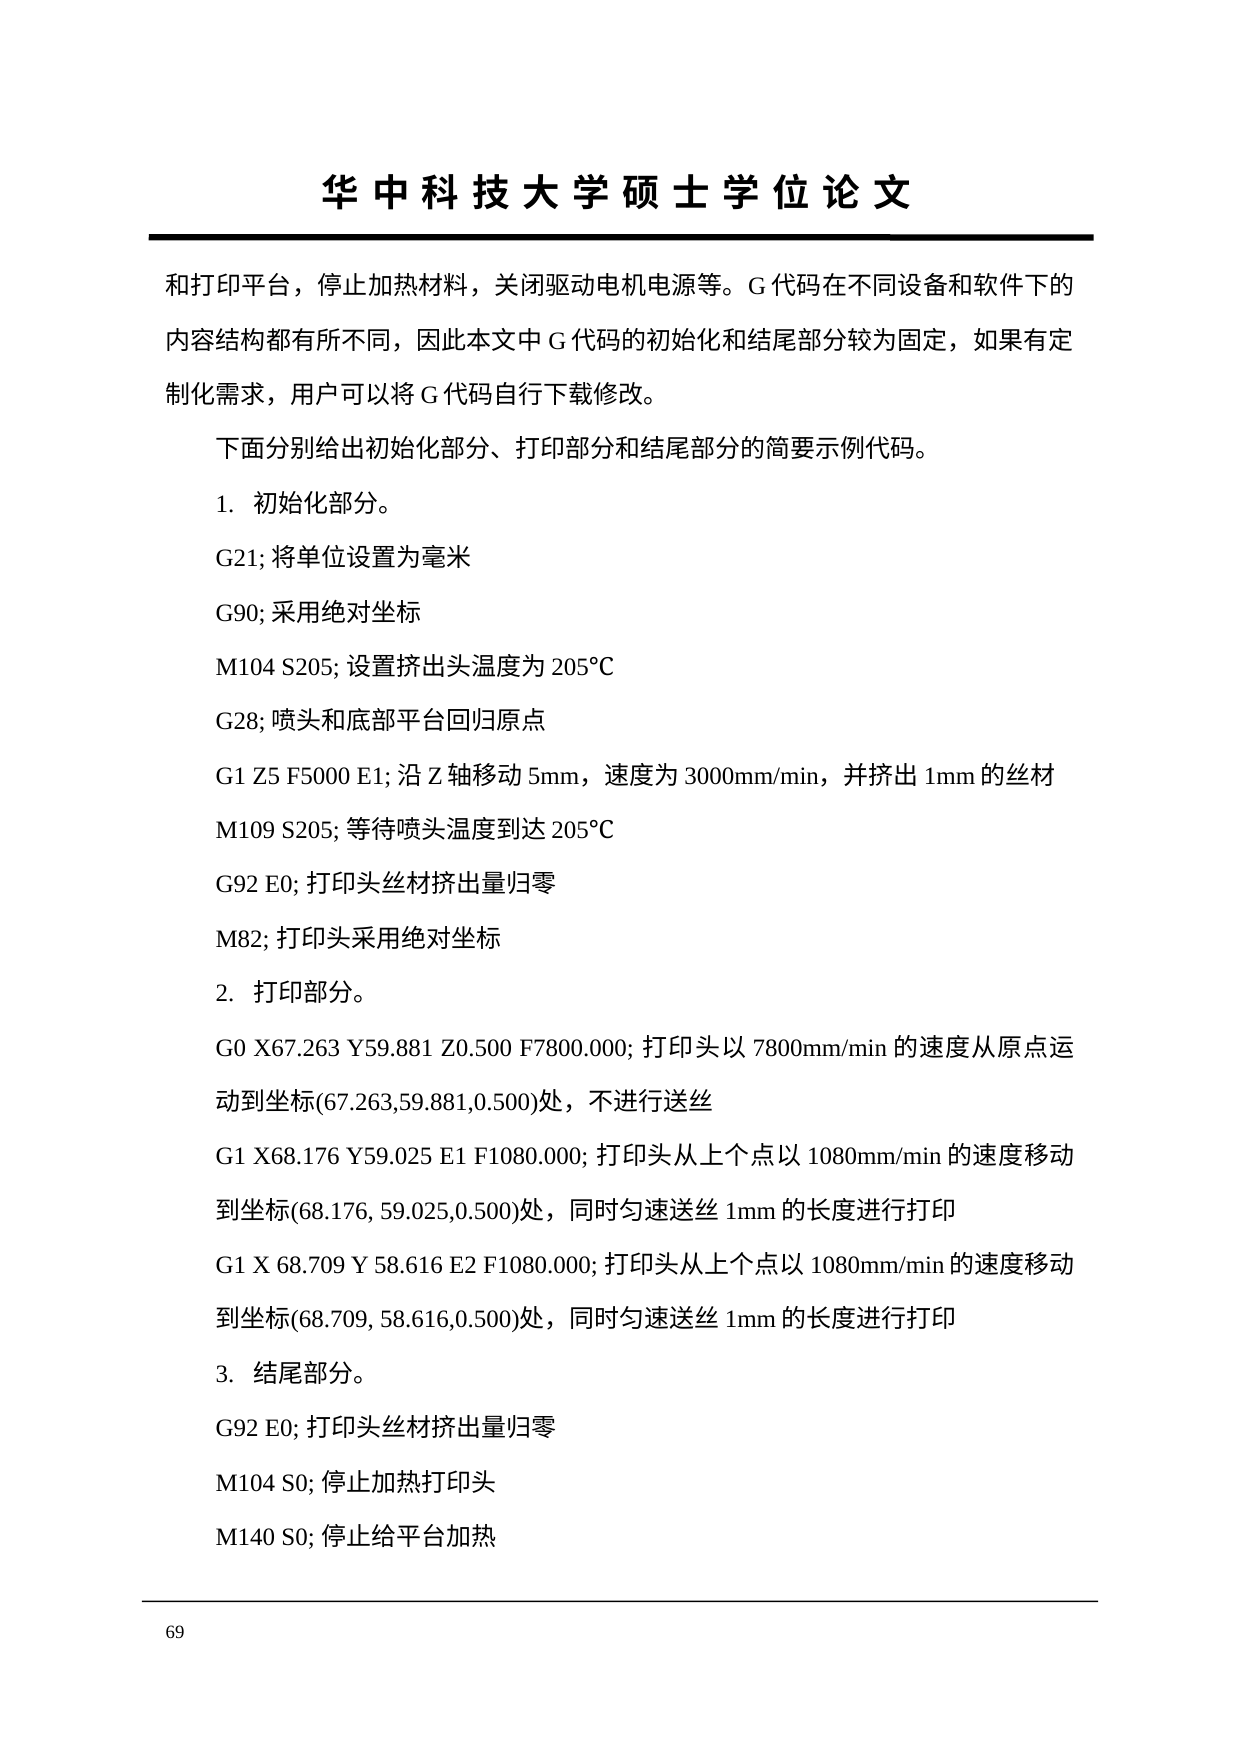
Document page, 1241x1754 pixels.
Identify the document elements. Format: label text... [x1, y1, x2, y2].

text G92 E0; 打印头丝材挤出量归零 [215, 1408, 1075, 1444]
text 下面分别给出初始化部分、打印部分和结尾部分的简要示例代码。 [165, 429, 1075, 465]
text G92 E0; 打印头丝材挤出量归零 [215, 864, 1075, 900]
list 打印部分。 [215, 973, 1075, 1009]
text M140 S0; 停止给平台加热 [215, 1516, 1075, 1553]
text G0 X67.263 Y59.881 Z0.500 F7800.000; 打印头以7800mm/min的速度从原点运动到坐标(67.263,59.881,0.500)处，不进行送丝 [215, 1027, 1075, 1118]
text G28; 喷头和底部平台回归原点 [215, 701, 1075, 737]
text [165, 266, 1075, 411]
text G1 Z5 F5000 E1; 沿Z轴移动5mm，速度为3000mm/min，并挤出1mm的丝材 [215, 755, 1075, 791]
list 初始化部分。 [215, 483, 1075, 519]
text M82; 打印头采用绝对坐标 [215, 918, 1075, 954]
text G1 X 68.709 Y 58.616 E2 F1080.000; 打印头从上个点以1080mm/min的速度移动到坐标(68.709, 58.616,0.500)处，同时匀速送丝1mm的长度进行打印 [215, 1244, 1075, 1335]
text M104 S205; 设置挤出头温度为205℃ [215, 646, 1075, 683]
text M109 S205; 等待喷头温度到达205℃ [215, 809, 1075, 846]
text M104 S0; 停止加热打印头 [215, 1462, 1075, 1498]
text G90; 采用绝对坐标 [215, 592, 1075, 628]
text G1 X68.176 Y59.025 E1 F1080.000; 打印头从上个点以1080mm/min的速度移动到坐标(68.176, 59.025,0.500)处，同时匀速送丝1mm的长度进行打印 [215, 1136, 1075, 1226]
list 结尾部分。 [215, 1353, 1075, 1389]
list G21; 将单位设置为毫米 [190, 538, 1075, 574]
